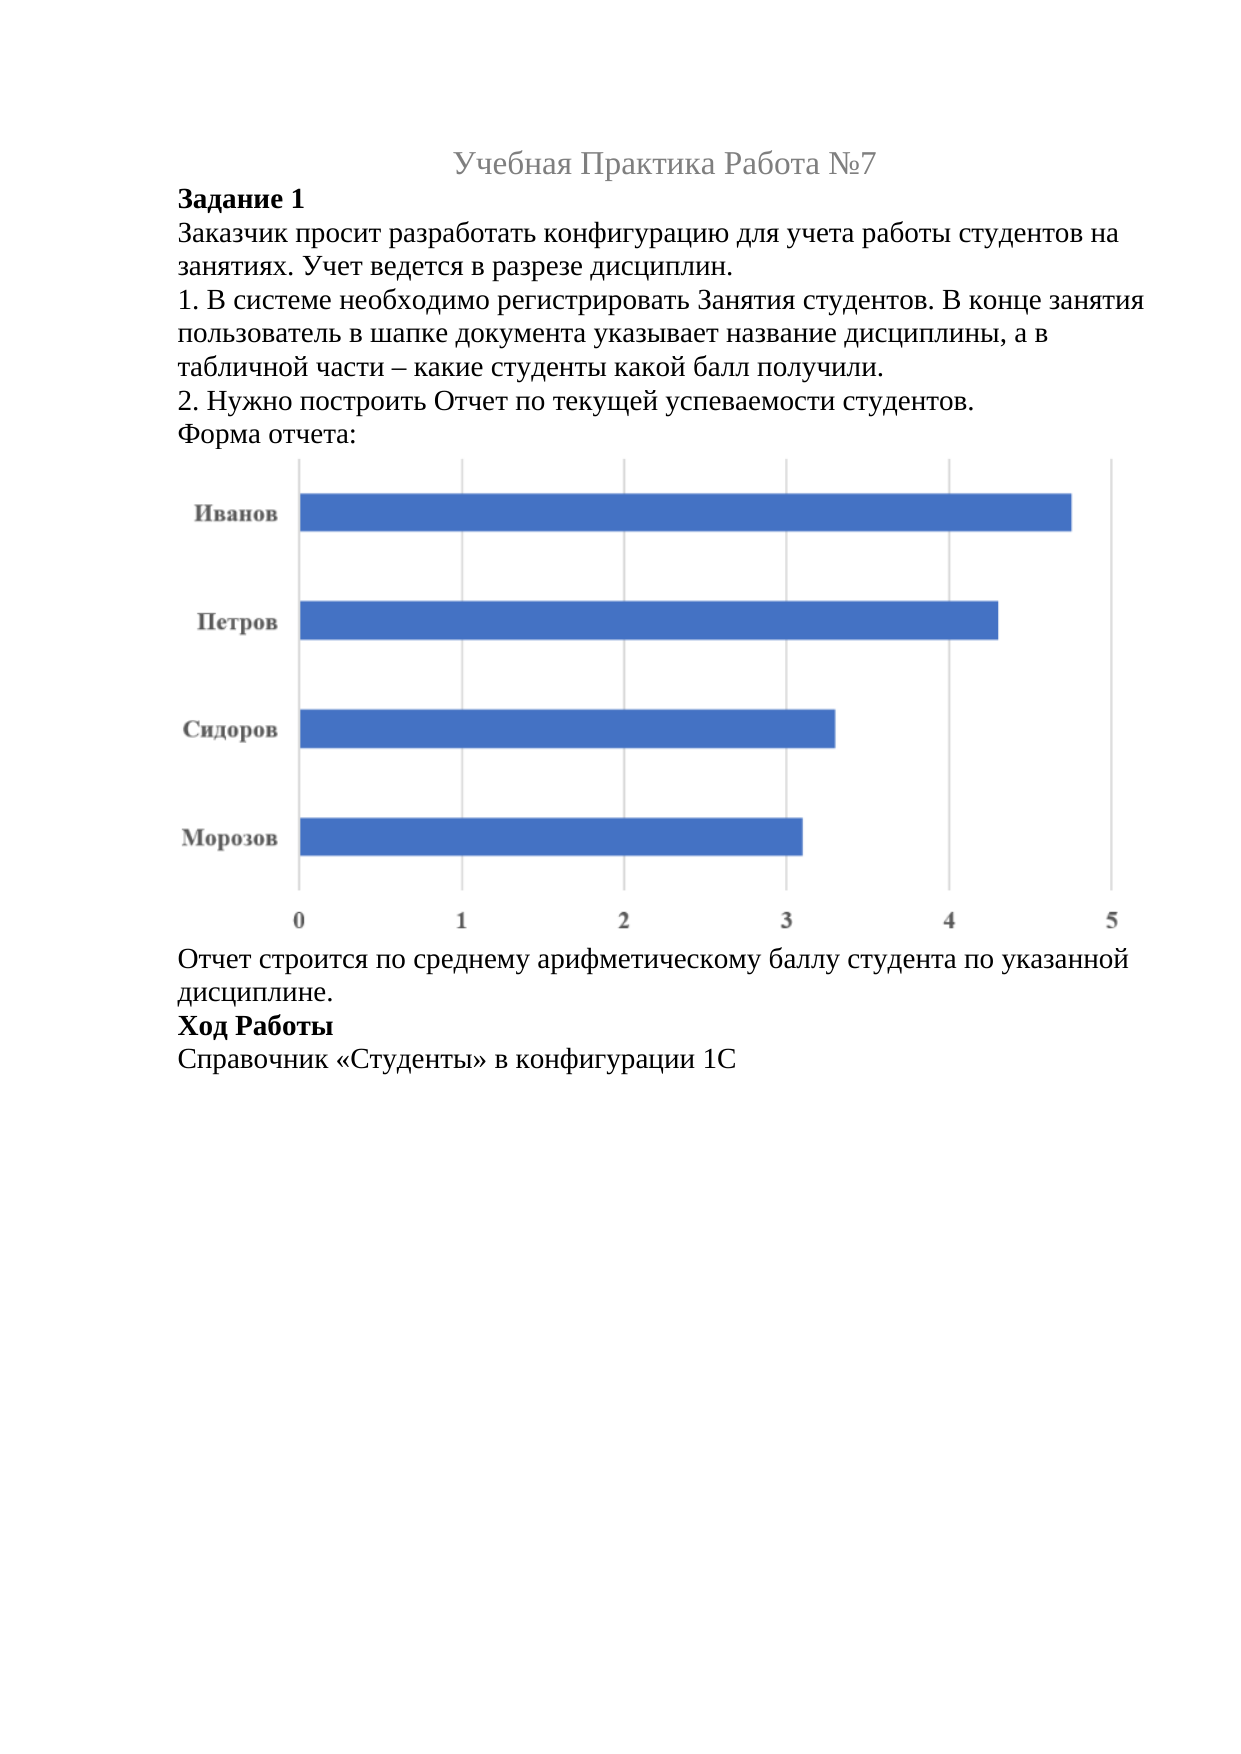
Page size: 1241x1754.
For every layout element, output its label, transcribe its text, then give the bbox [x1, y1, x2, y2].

text Отчет строится по среднему арифметическому баллу студента по указанной дисциплине. [177, 941, 1152, 1008]
picture [177, 449, 1152, 941]
text Ход Работы [177, 1008, 1152, 1041]
text Заказчик просит разработать конфигурацию для учета работы студентов на занятиях. Учет ведется в разрезе дисциплин. 1. В системе необходимо регистрировать Занятия студентов. В конце занятия пользователь в шапке документа указывает название дисциплины, а в табличной части – какие студенты какой балл получили. 2. Нужно построить Отчет по текущей успеваемости студентов. [177, 215, 1152, 416]
subtitle Учебная Практика Работа №7 [177, 143, 1152, 181]
text Форма отчета: [177, 416, 1152, 449]
text Задание 1 [177, 181, 1152, 215]
text Справочник «Студенты» в конфигурации 1С [177, 1041, 1152, 1075]
